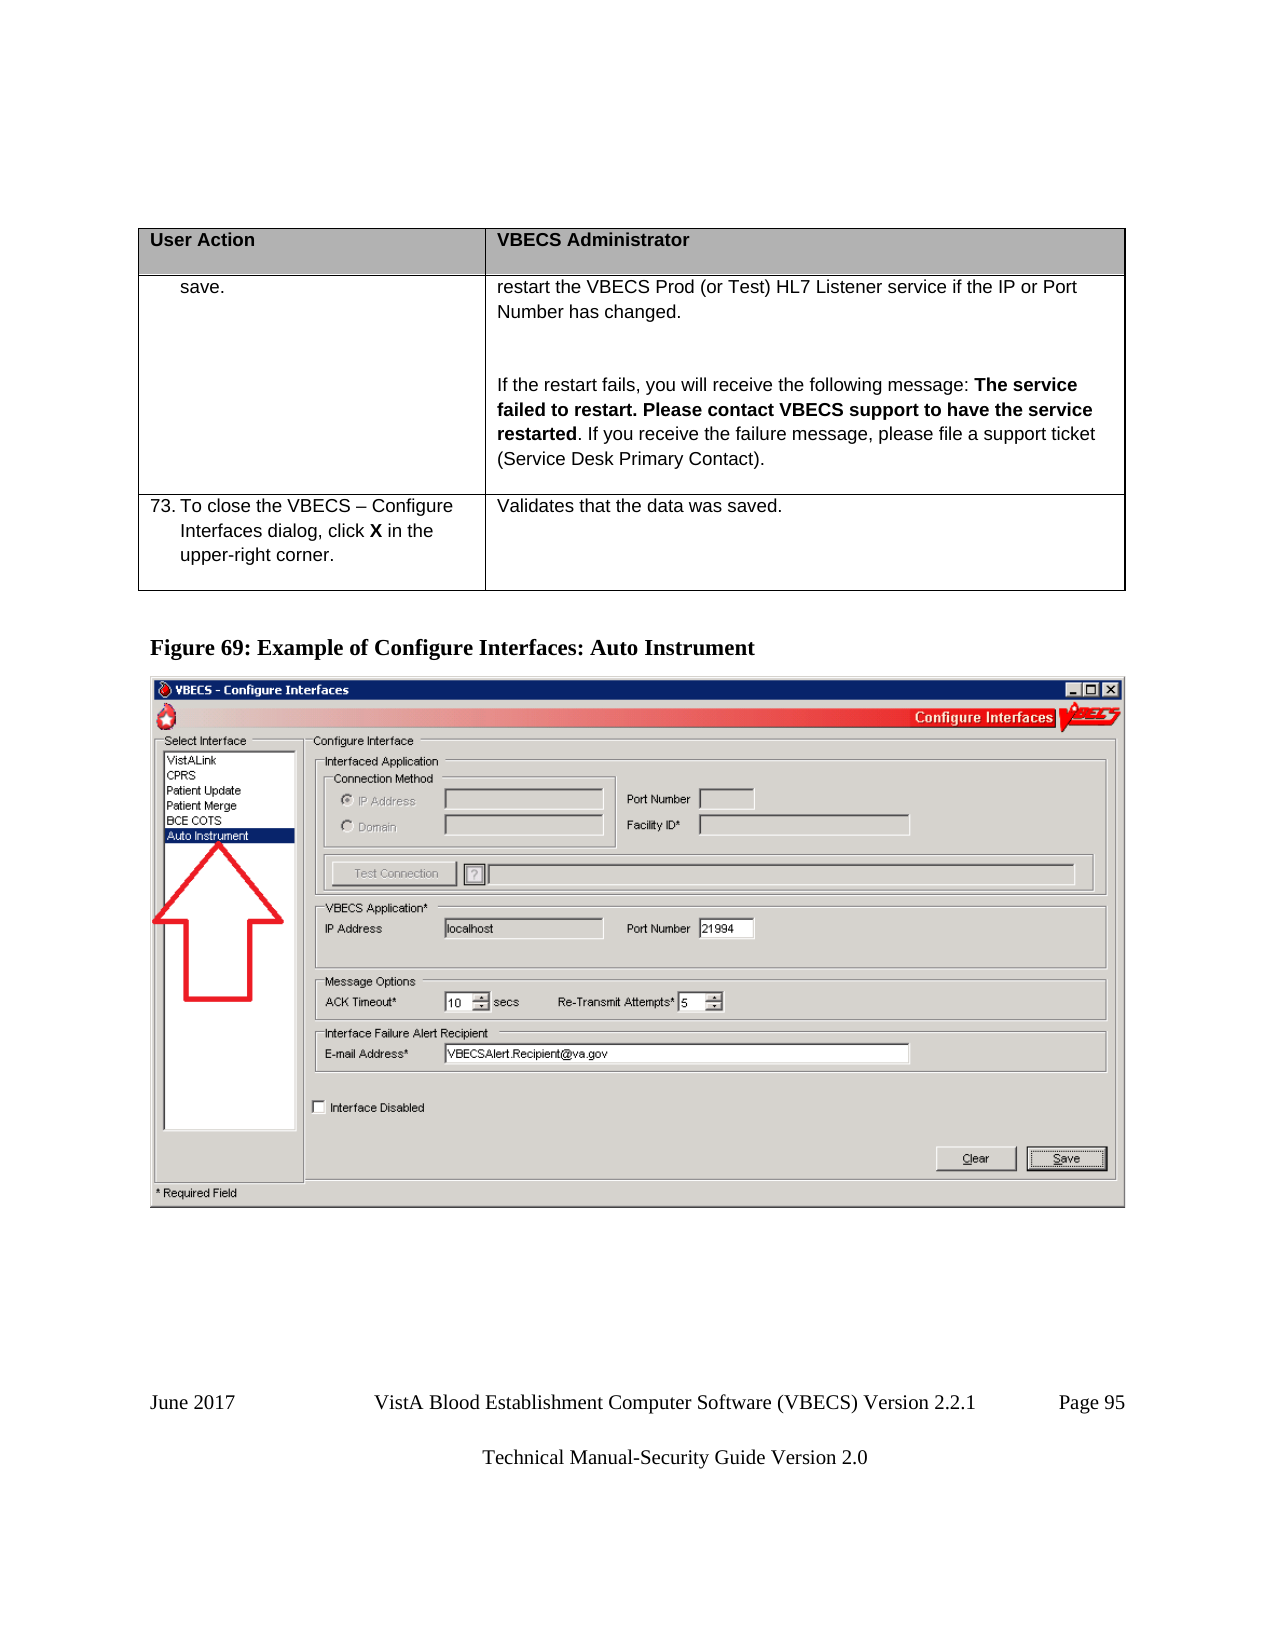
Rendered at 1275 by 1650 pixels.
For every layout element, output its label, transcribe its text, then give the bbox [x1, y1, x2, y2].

text Figure 69: Example of Configure Interfaces: Auto Instrument [150, 633, 1125, 660]
picture [150, 676, 1125, 1208]
table_header VBECS Administrator [486, 229, 1124, 274]
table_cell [486, 276, 1124, 493]
table_header User Action [139, 229, 485, 274]
table_cell Click Save and Yes to confirm the save. [139, 276, 485, 493]
table_cell To close the VBECS – Configure Interfaces dialog, click X in the upper-right corner. [139, 495, 485, 590]
table_cell Validates that the data was saved. [486, 495, 1124, 590]
